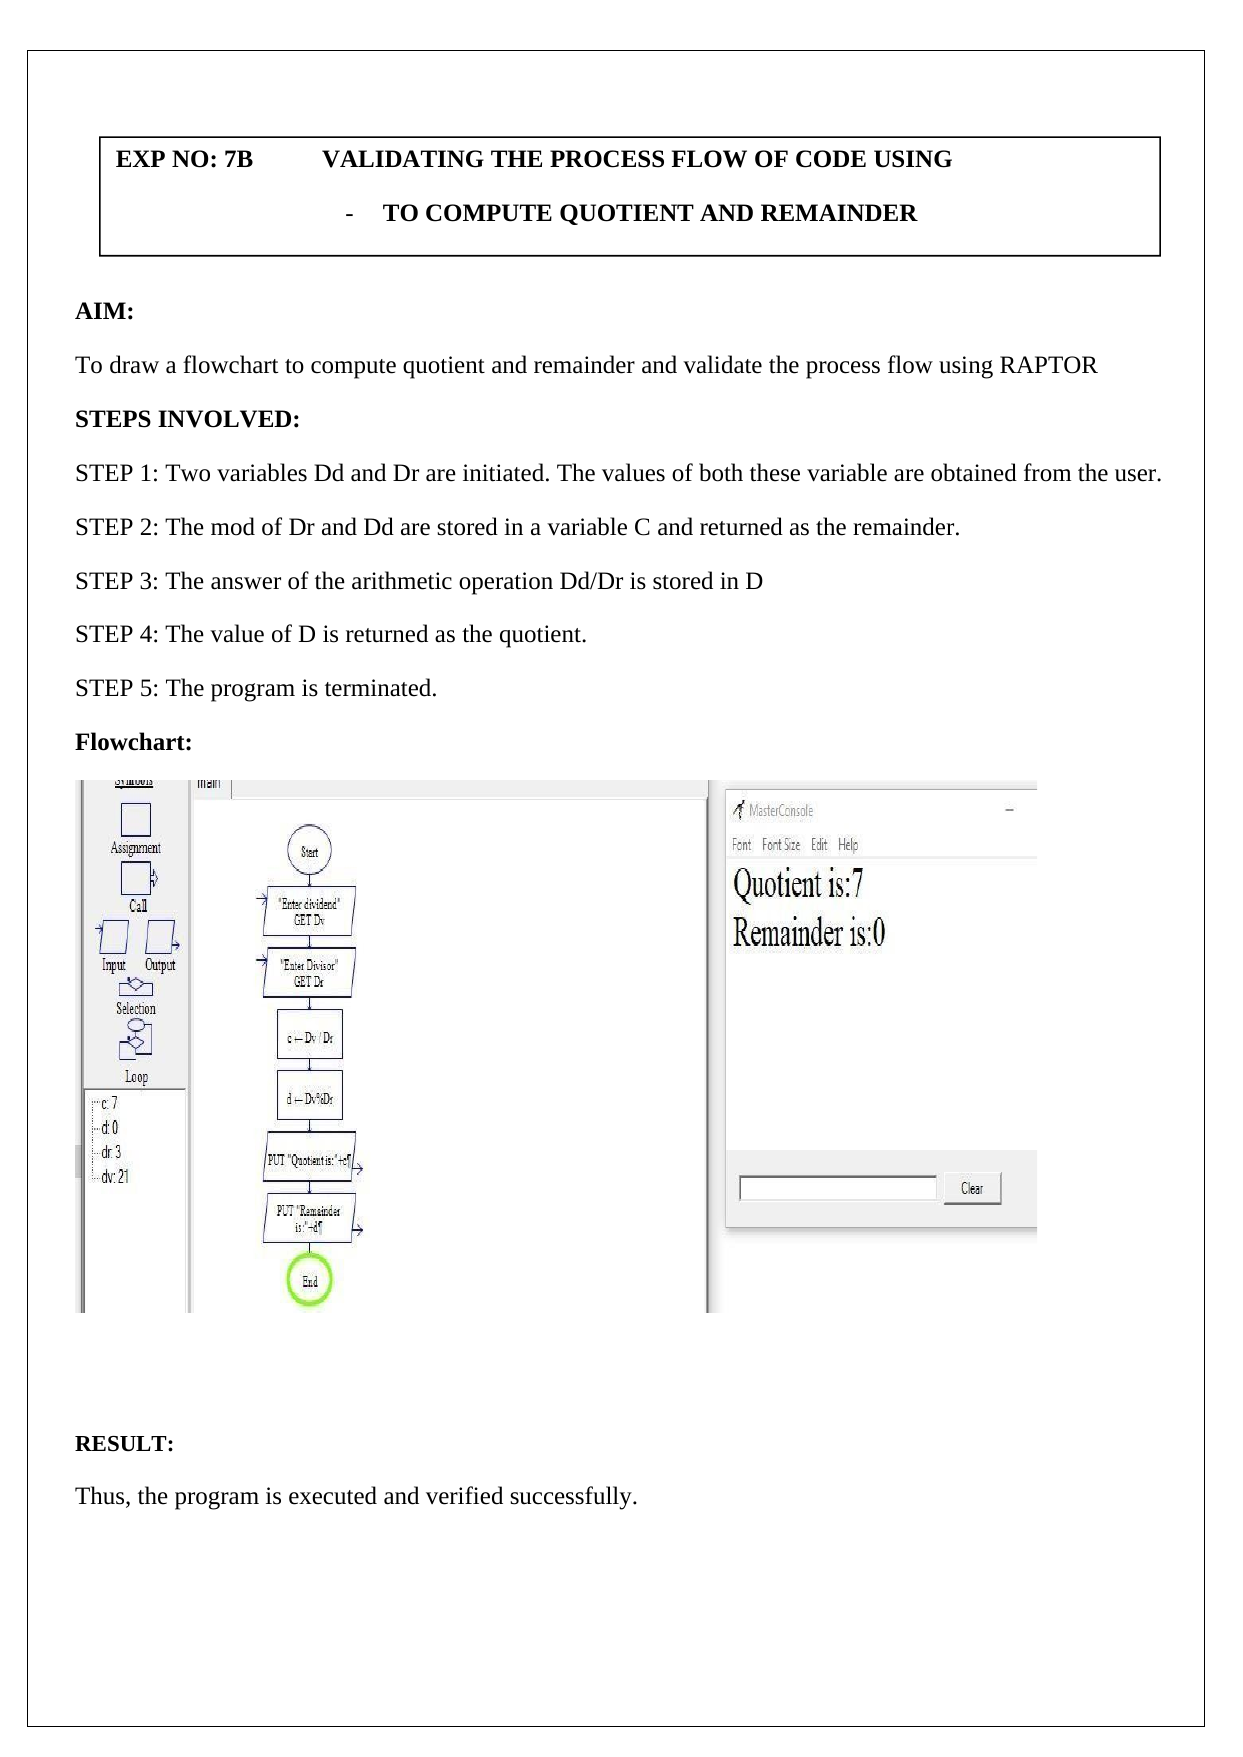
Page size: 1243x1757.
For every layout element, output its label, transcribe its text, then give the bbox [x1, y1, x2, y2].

text RESULT: [75, 1430, 1204, 1456]
text To draw a flowchart to compute quotient and remainder and validate the process flow using RAPTOR [75, 350, 1204, 379]
picture [75, 780, 1038, 1313]
text Thus, the program is executed and verified successfully. [75, 1481, 1204, 1510]
subtitle AIM: [75, 296, 1204, 325]
text STEP 5: The program is terminated. [75, 673, 1204, 702]
subtitle Flowchart: [75, 727, 1204, 756]
text STEP 3: The answer of the arithmetic operation Dd/Dr is stored in D STEP 4: The value of D is returned as the quotient. [75, 566, 766, 648]
text STEP 1: Two variables Dd and Dr are initiated. The values of both these variable are obtained from the user. STEP 2: The mod of Dr and Dd are stored in a variable C and returned as the remainder. [75, 458, 1165, 541]
subtitle STEPS INVOLVED: [75, 404, 1204, 433]
